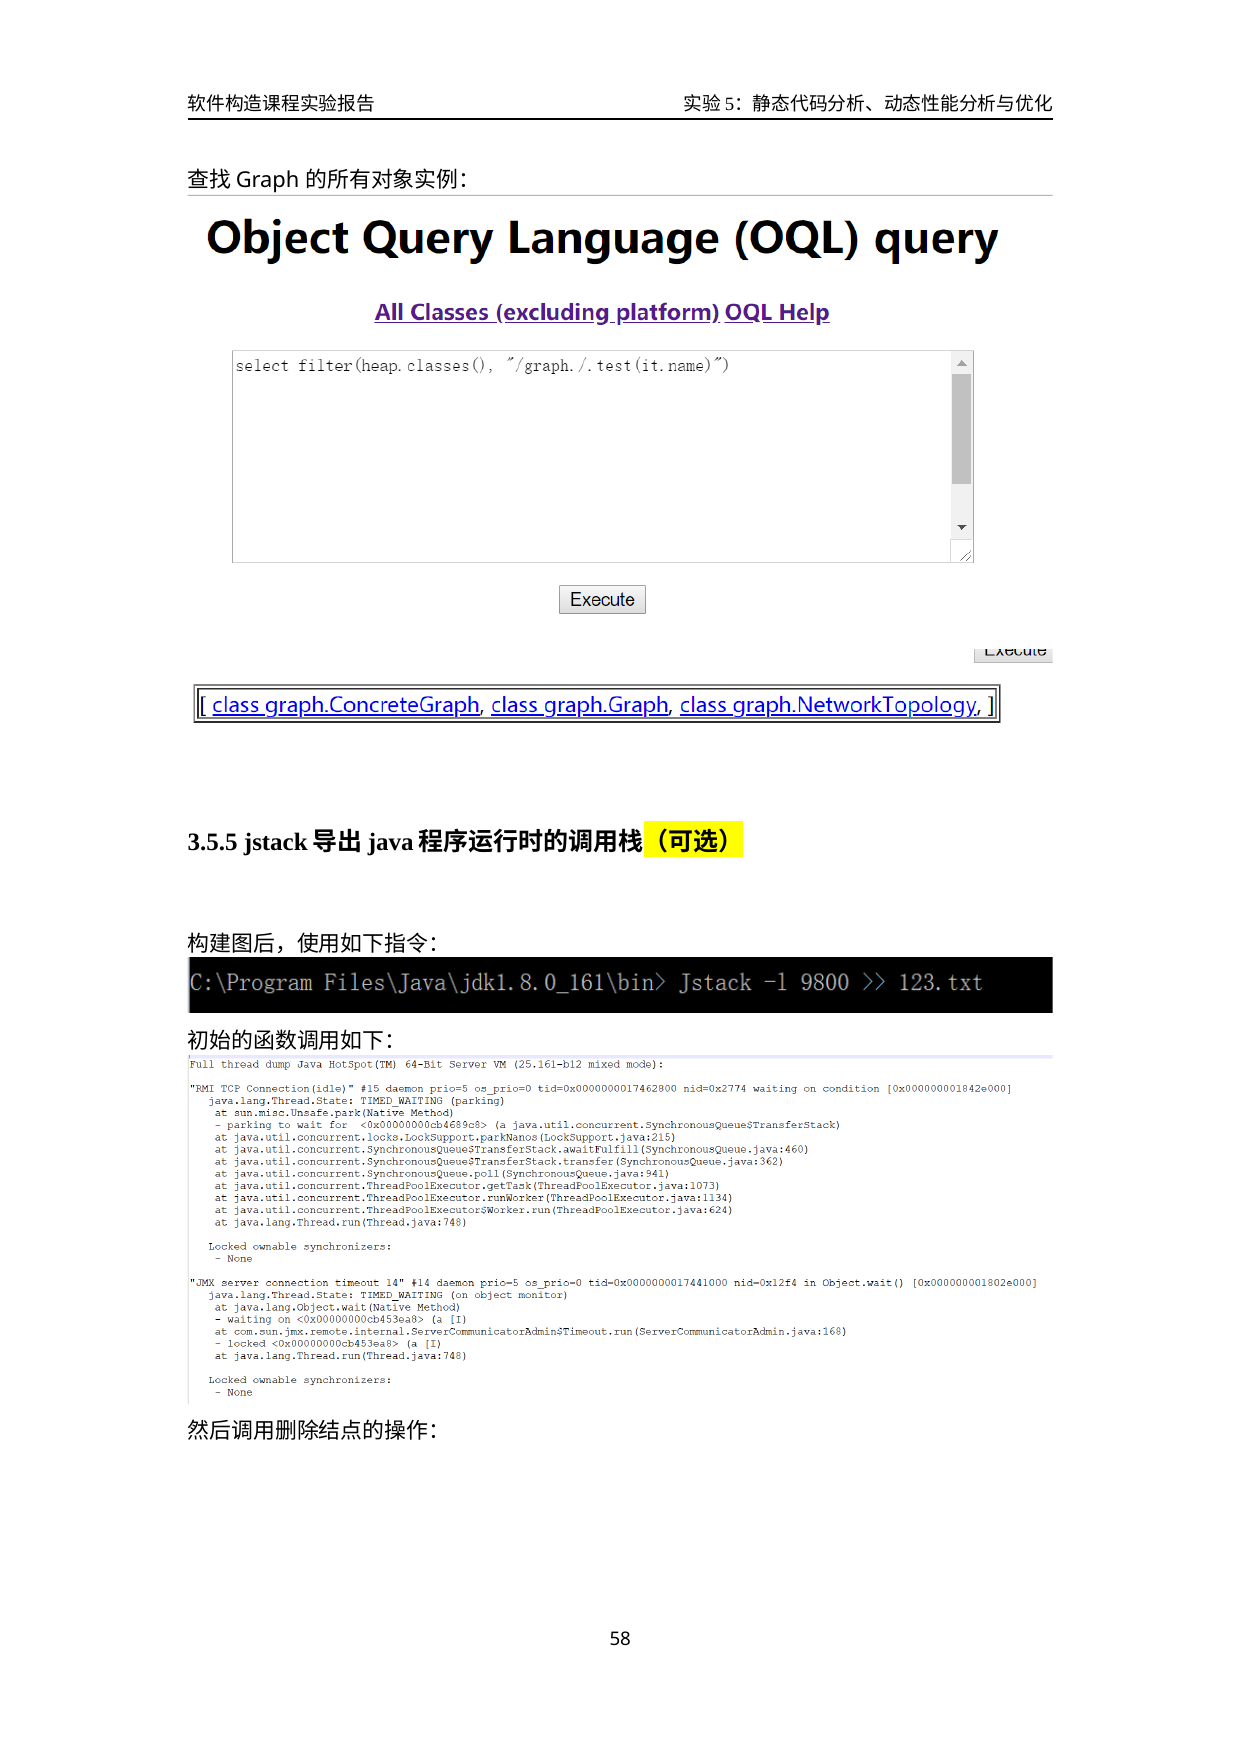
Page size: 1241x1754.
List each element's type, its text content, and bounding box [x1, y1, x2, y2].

subtitle jstack导出java程序运行时的调用栈（可选） [187, 807, 1053, 872]
text 查找Graph 的所有对象实例： [187, 162, 1053, 194]
picture [187, 1055, 1053, 1404]
text 构建图后，使用如下指令： [187, 925, 1053, 957]
text 初始的函数调用如下： [187, 1023, 1053, 1055]
picture [187, 957, 1053, 1013]
picture [187, 194, 1053, 627]
text 然后调用删除结点的操作： [187, 1413, 1053, 1445]
picture [187, 649, 1053, 751]
